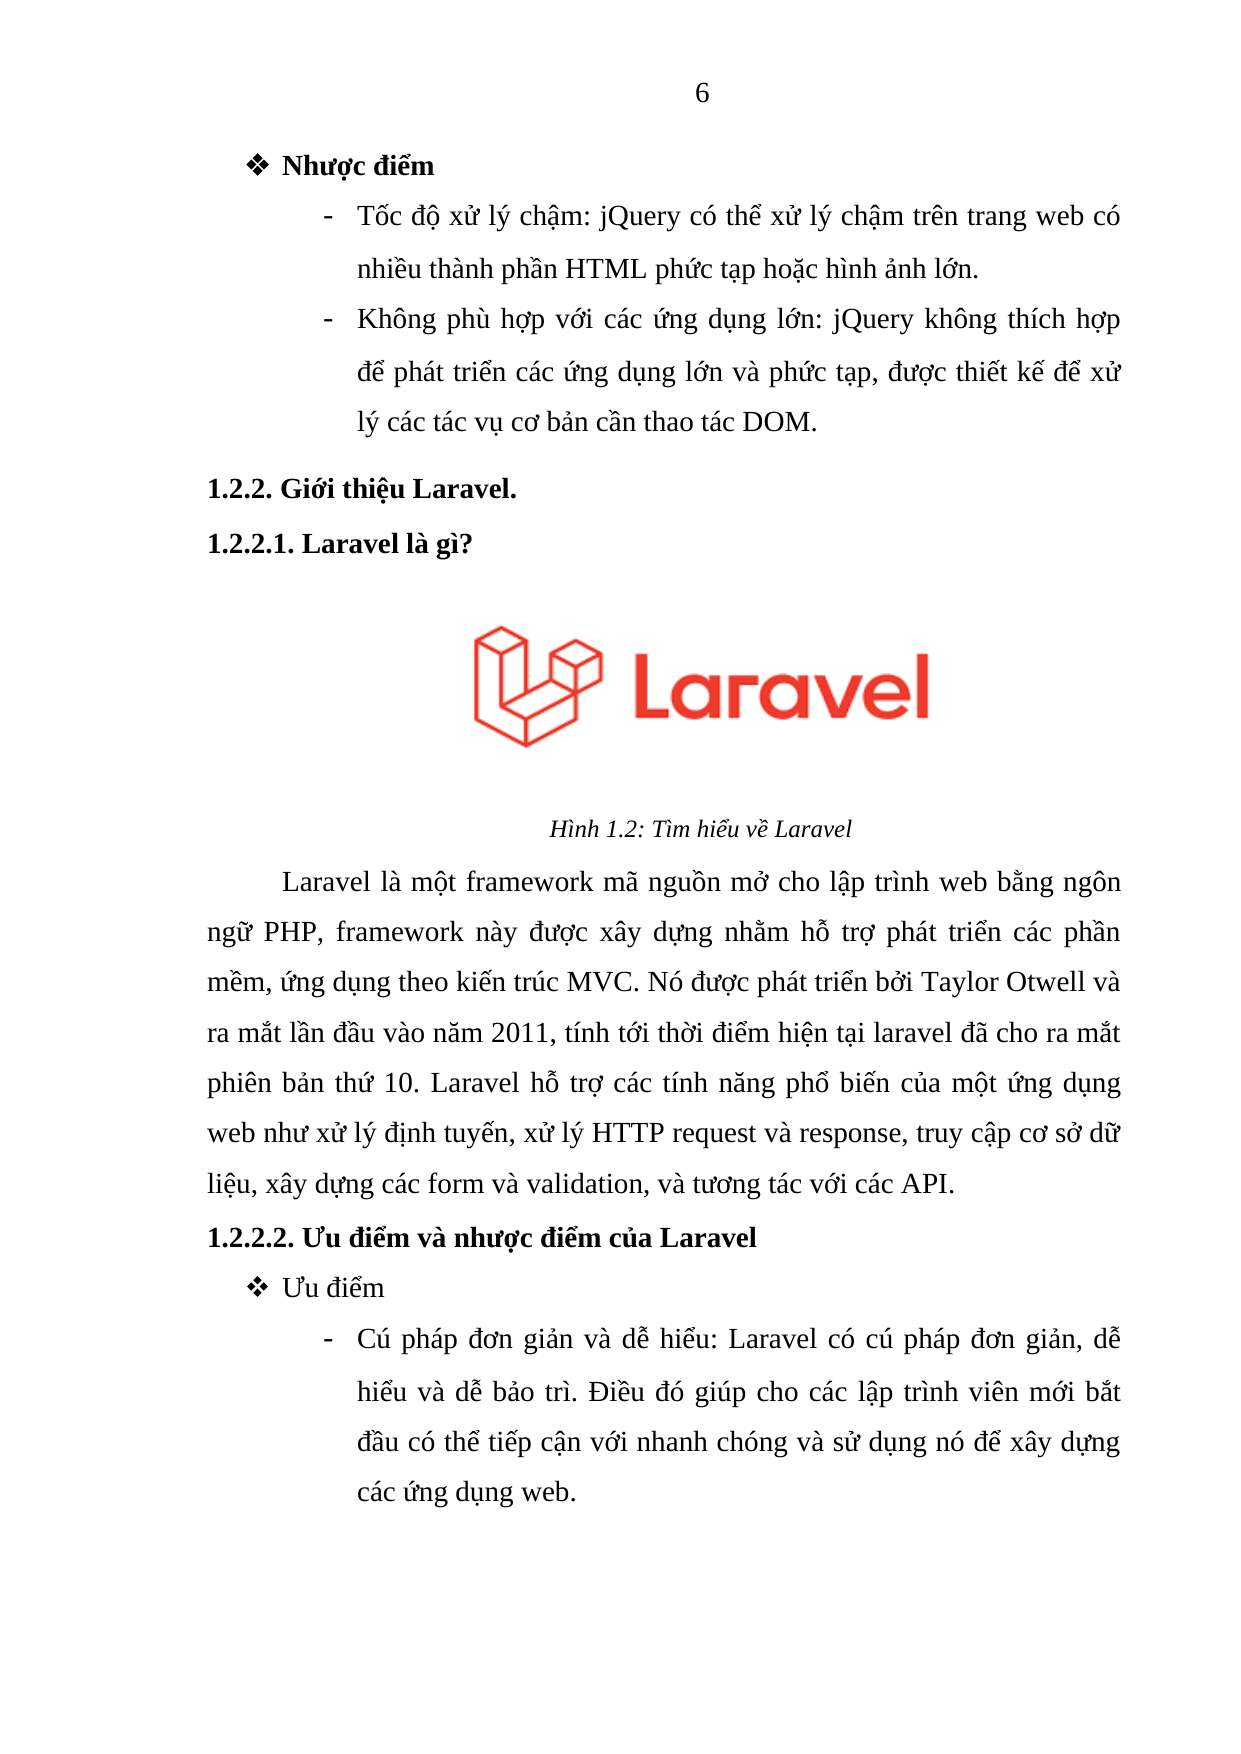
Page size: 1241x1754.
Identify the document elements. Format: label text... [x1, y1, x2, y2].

subtitle Laravel là gì? [207, 526, 1122, 559]
text Hình 1.2: Tìm hiểu về Laravel [207, 814, 1122, 843]
list Không phù hợp với các ứng dụng lớn: jQuery không thích hợp để phát triển các ứng dụng lớn và phức tạp, được thiết kế để xử lý các tác vụ cơ bản cần thao tác DOM. [319, 301, 1122, 438]
list Ưu điểm [244, 1271, 1122, 1304]
list Tốc độ xử lý chậm: jQuery có thể xử lý chậm trên trang web có nhiều thành phần HTML phức tạp hoặc hình ảnh lớn. [319, 198, 1122, 284]
subtitle Giới thiệu Laravel. [207, 471, 1122, 505]
subtitle Ưu điểm và nhược điểm của Laravel [207, 1220, 1122, 1254]
list Nhược điểm [244, 148, 1122, 181]
list Cú pháp đơn giản và dễ hiểu: Laravel có cú pháp đơn giản, dễ hiểu và dễ bảo trì. Điều đó giúp cho các lập trình viên mới bắt đầu có thể tiếp cận với nhanh chóng và sử dụng nó để xây dựng các ứng dụng web. [319, 1321, 1122, 1508]
picture [377, 576, 1027, 798]
text Laravel là một framework mã nguồn mở cho lập trình web bằng ngôn ngữ PHP, framework này được xây dựng nhằm hỗ trợ phát triển các phần mềm, ứng dụng theo kiến trúc MVC. Nó được phát triển bởi Taylor Otwell và ra mắt lần đầu vào năm 2011, tính tới thời điểm hiện tại laravel đã cho ra mắt phiên bản thứ 10. Laravel hỗ trợ các tính năng phổ biến của một ứng dụng web như xử lý định tuyến, xử lý HTTP request và response, truy cập cơ sở dữ liệu, xây dựng các form và validation, và tương tác với các API. [207, 864, 1122, 1199]
